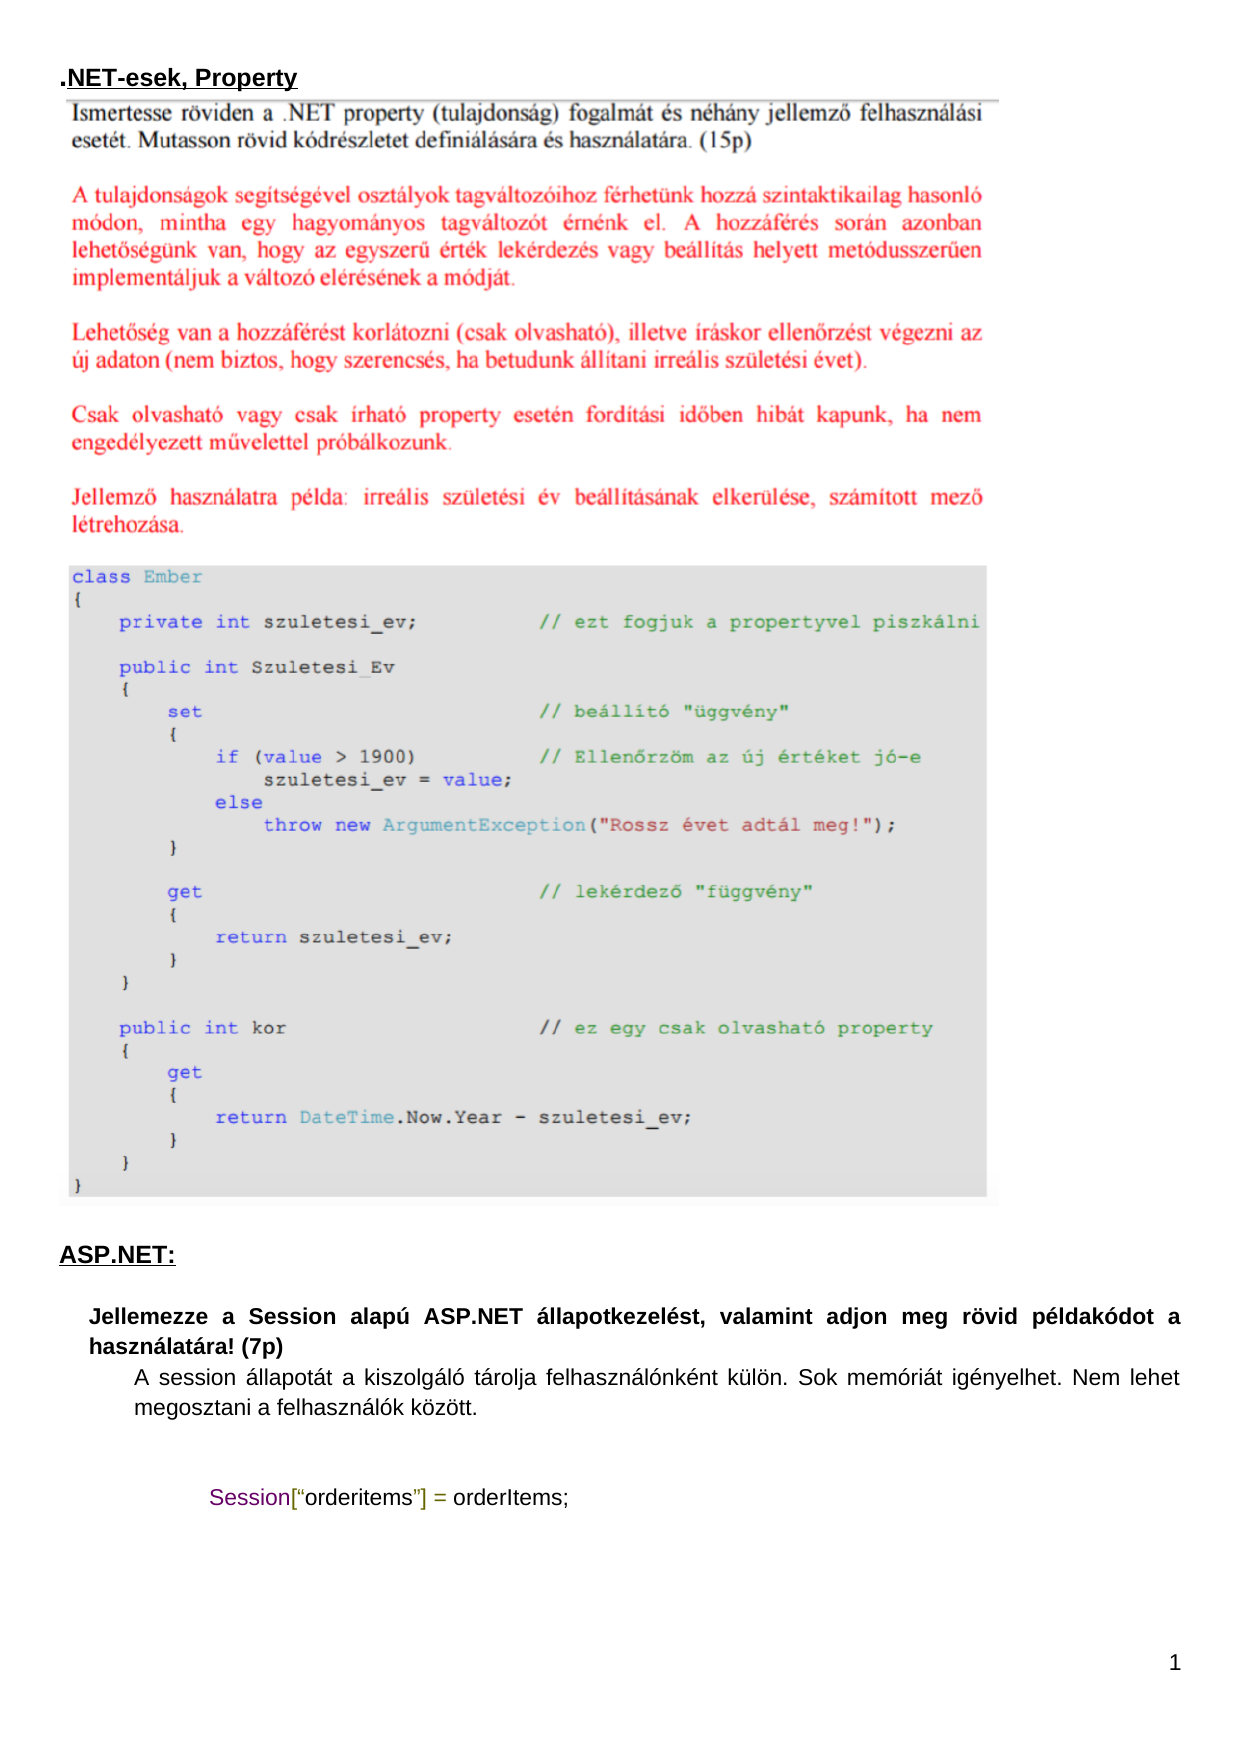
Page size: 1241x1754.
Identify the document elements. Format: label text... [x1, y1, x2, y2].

text ASP.NET: [59, 1240, 1181, 1269]
text Jellemezze a Session alapú ASP.NET állapotkezelést, valamint adjon meg rövid példakódot a használatára! (7p) [88, 1303, 1181, 1360]
text A session állapotát a kiszolgáló tárolja felhasználónként külön. Sok memóriát igényelhet. Nem lehet megosztani a felhasználók között. [134, 1363, 1181, 1420]
text Session[“orderitems”] = orderItems; [134, 1484, 1181, 1511]
picture [58, 97, 1000, 1206]
text .NET-esek, Property [59, 59, 1181, 92]
